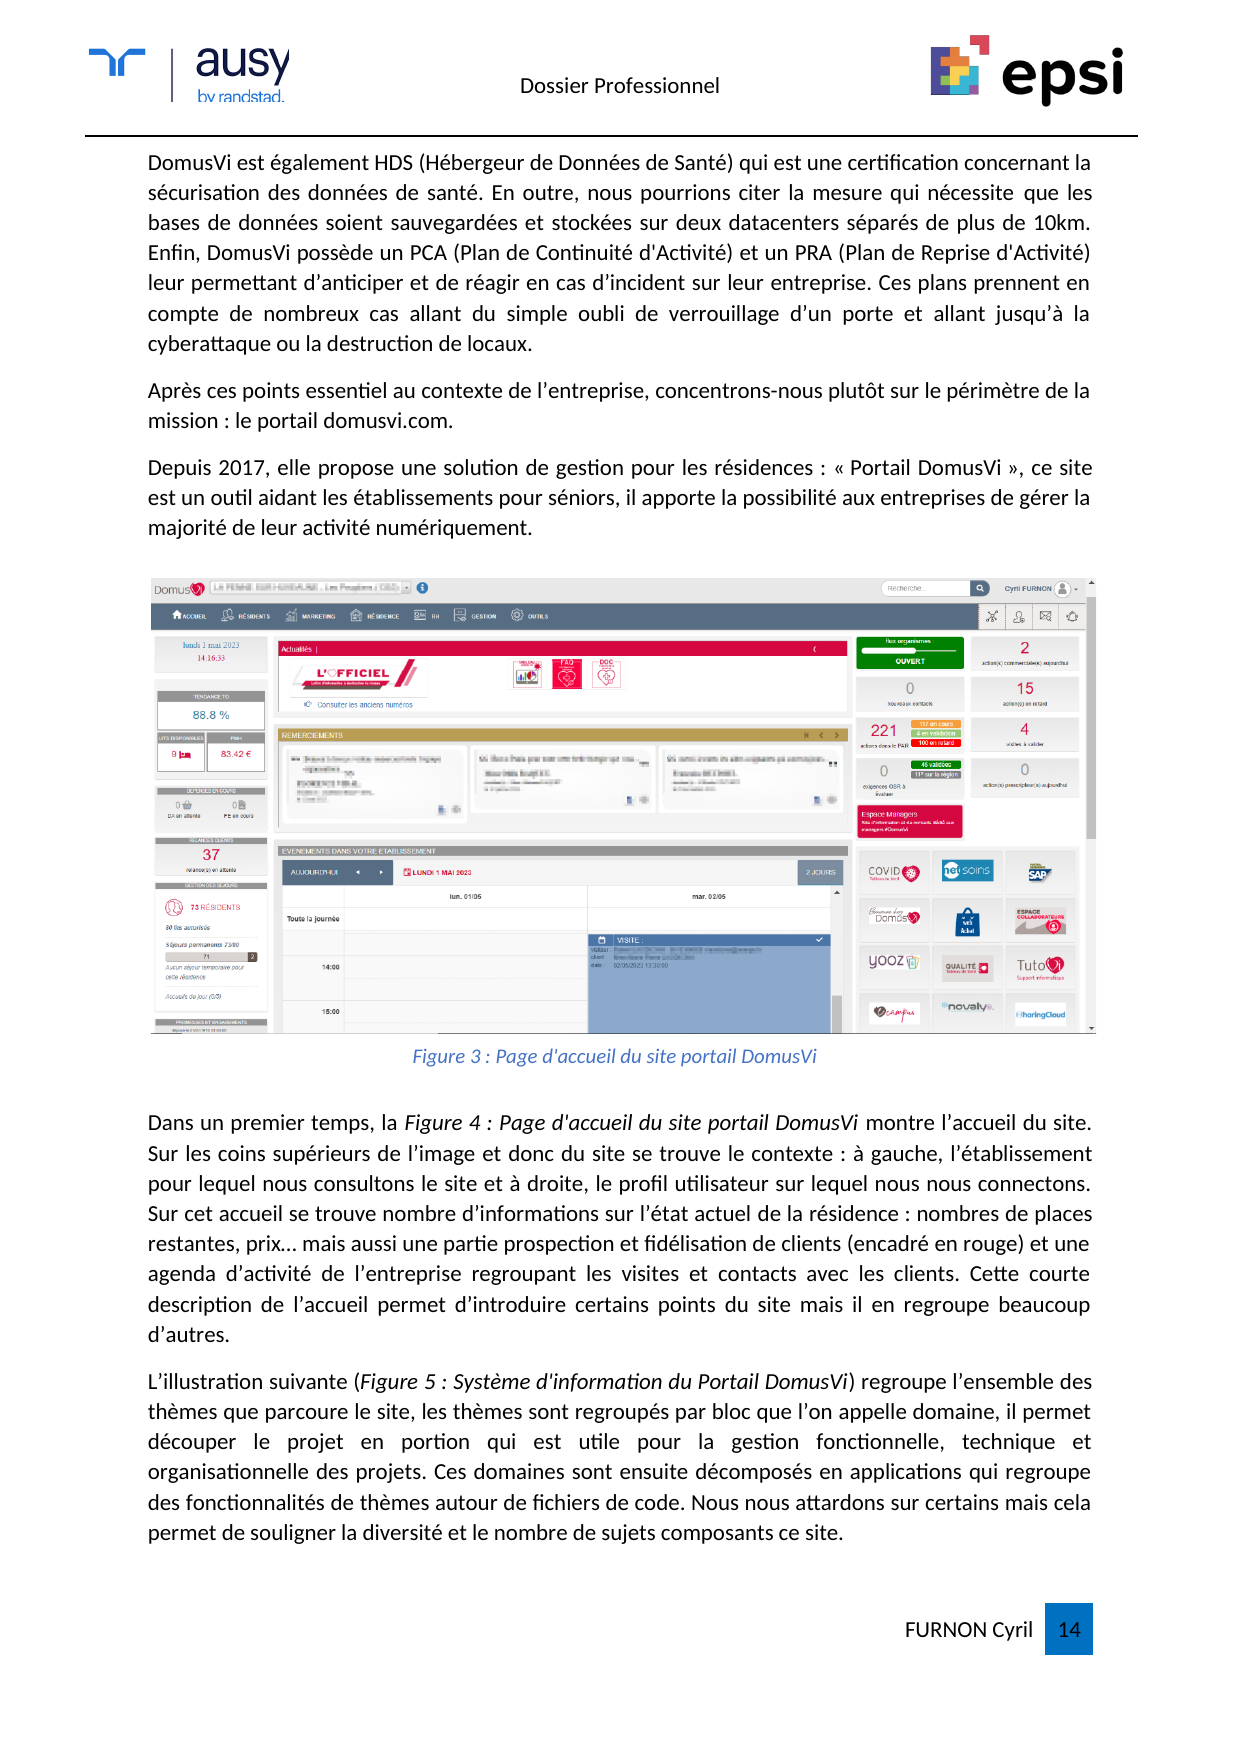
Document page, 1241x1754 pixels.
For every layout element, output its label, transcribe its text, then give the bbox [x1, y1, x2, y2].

text Depuis 2017, elle propose une solution de gestion pour les résidences : « Portail DomusVi », ce site est un outil aidant les établissements pour séniors, il apporte la possibilité aux entreprises de gérer la majorité de leur activité numériquement. [148, 453, 1093, 541]
picture [151, 578, 1097, 1034]
picture [88, 48, 289, 102]
text DomusVi est également HDS (Hébergeur de Données de Santé) qui est une certification concernant la sécurisation des données de santé. En outre, nous pourrions citer la mesure qui nécessite que les bases de données soient sauvegardées et stockées sur deux datacenters séparés de plus de 10km. Enfin, DomusVi possède un PCA (Plan de Continuité d'Activité) et un PRA (Plan de Reprise d'Activité) leur permettant d’anticiper et de réagir en cas d’incident sur leur entreprise. Ces plans prennent en compte de nombreux cas allant du simple oubli de verrouillage d’un porte et allant jusqu’à la cyberattaque ou la destruction de locaux. [148, 148, 1093, 357]
text Après ces points essentiel au contexte de l’entreprise, concentrons-nous plutôt sur le périmètre de la mission : le portail domusvi.com. [148, 376, 1093, 434]
text L’illustration suivante (Figure 5 : Système d'information du Portail DomusVi) regroupe l’ensemble des thèmes que parcoure le site, les thèmes sont regroupés par bloc que l’on appelle domaine, il permet découper le projet en portion qui est utile pour la gestion fonctionnelle, technique et organisationnelle des projets. Ces domaines sont ensuite décomposés en applications qui regroupe des fonctionnalités de thèmes autour de fichiers de code. Nous nous attardons sur certains mais cela permet de souligner la diversité et le nombre de sujets composants ce site. [148, 1367, 1093, 1546]
